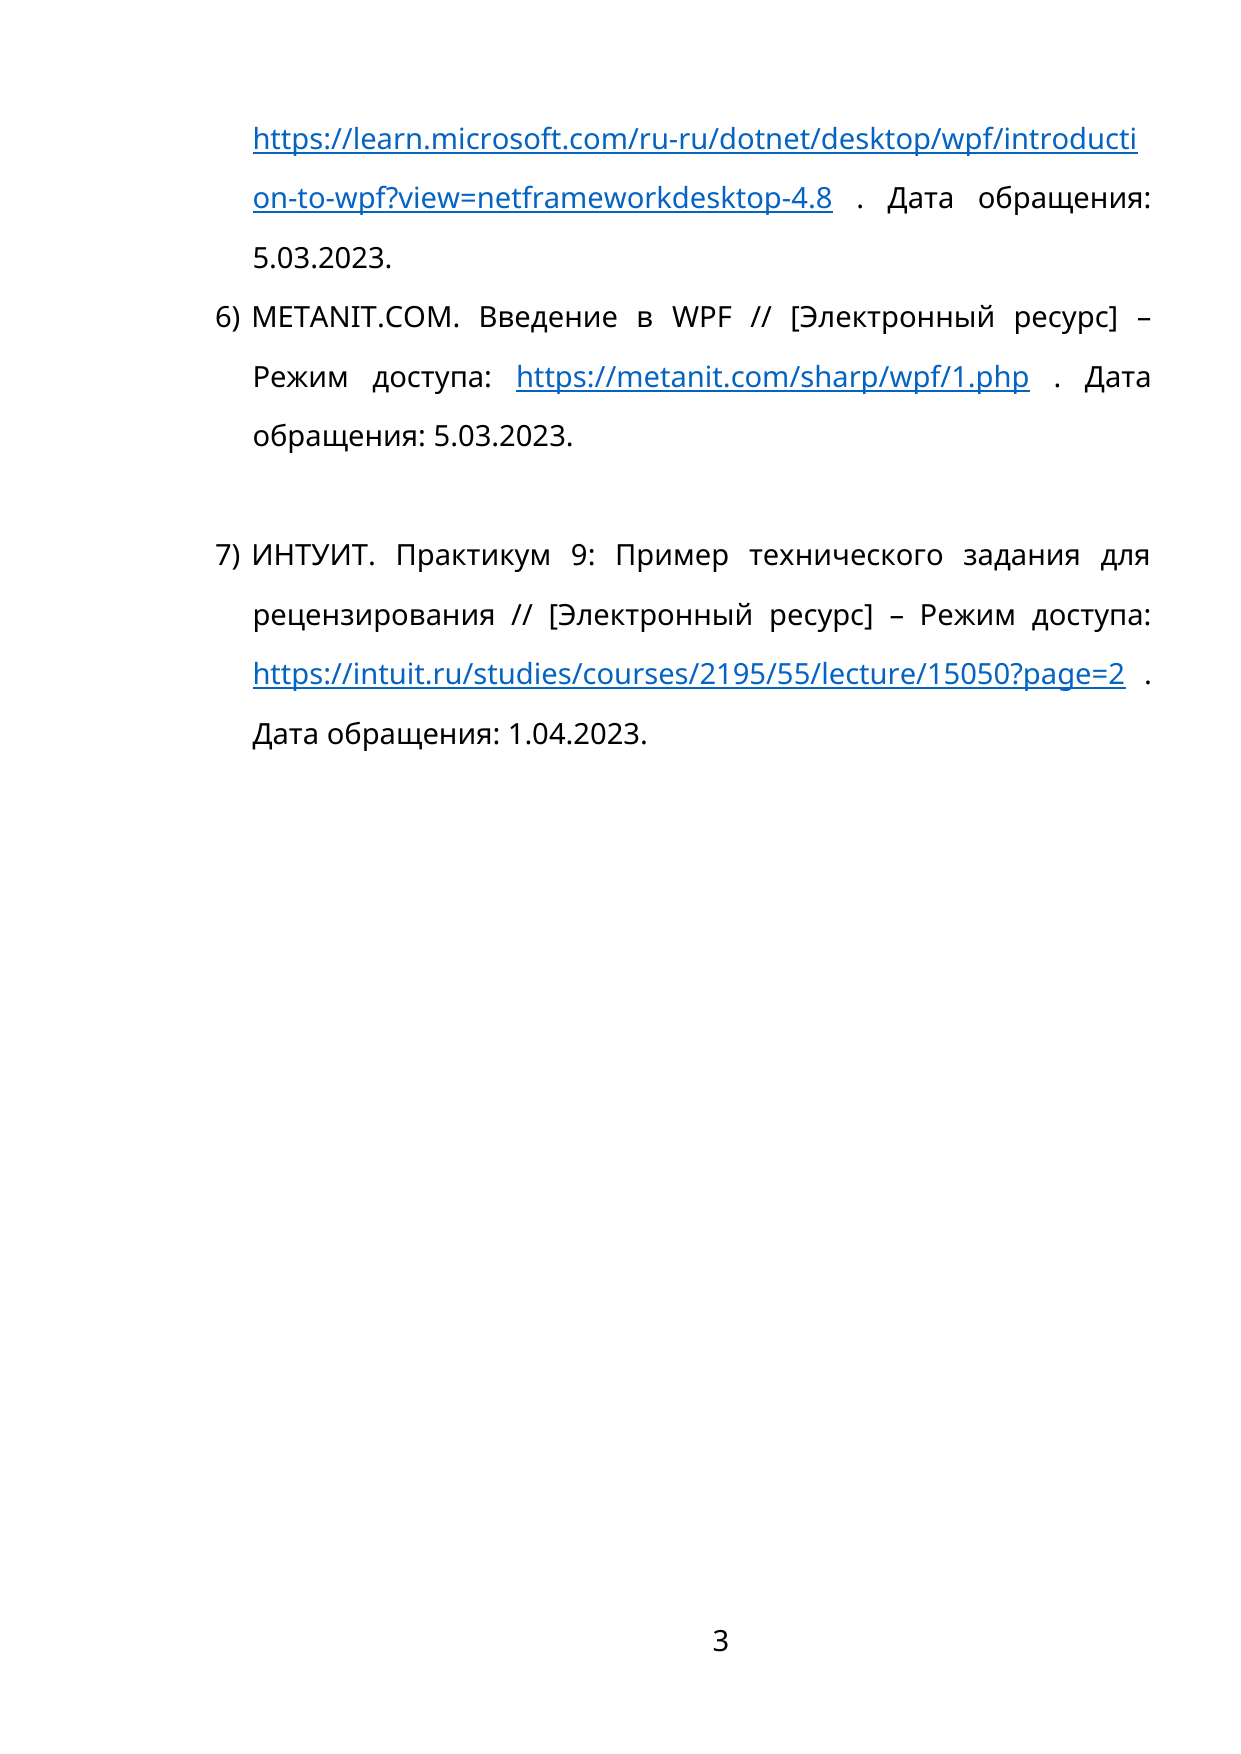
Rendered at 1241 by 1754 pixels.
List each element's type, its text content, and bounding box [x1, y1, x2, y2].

list METANIT.COM. Введение в WPF // [Электронный ресурс] – Режим доступа: https://metanit.com/sharp/wpf/1.php . Дата обращения: 5.03.2023. [215, 297, 1152, 455]
list ИНТУИТ. Практикум 9: Пример технического задания для рецензирования // [Электронный ресурс] – Режим доступа: https://intuit.ru/studies/courses/2195/55/lecture/15050?page=2 . Дата обращения: 1.04.2023. [215, 534, 1152, 753]
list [215, 118, 1152, 277]
